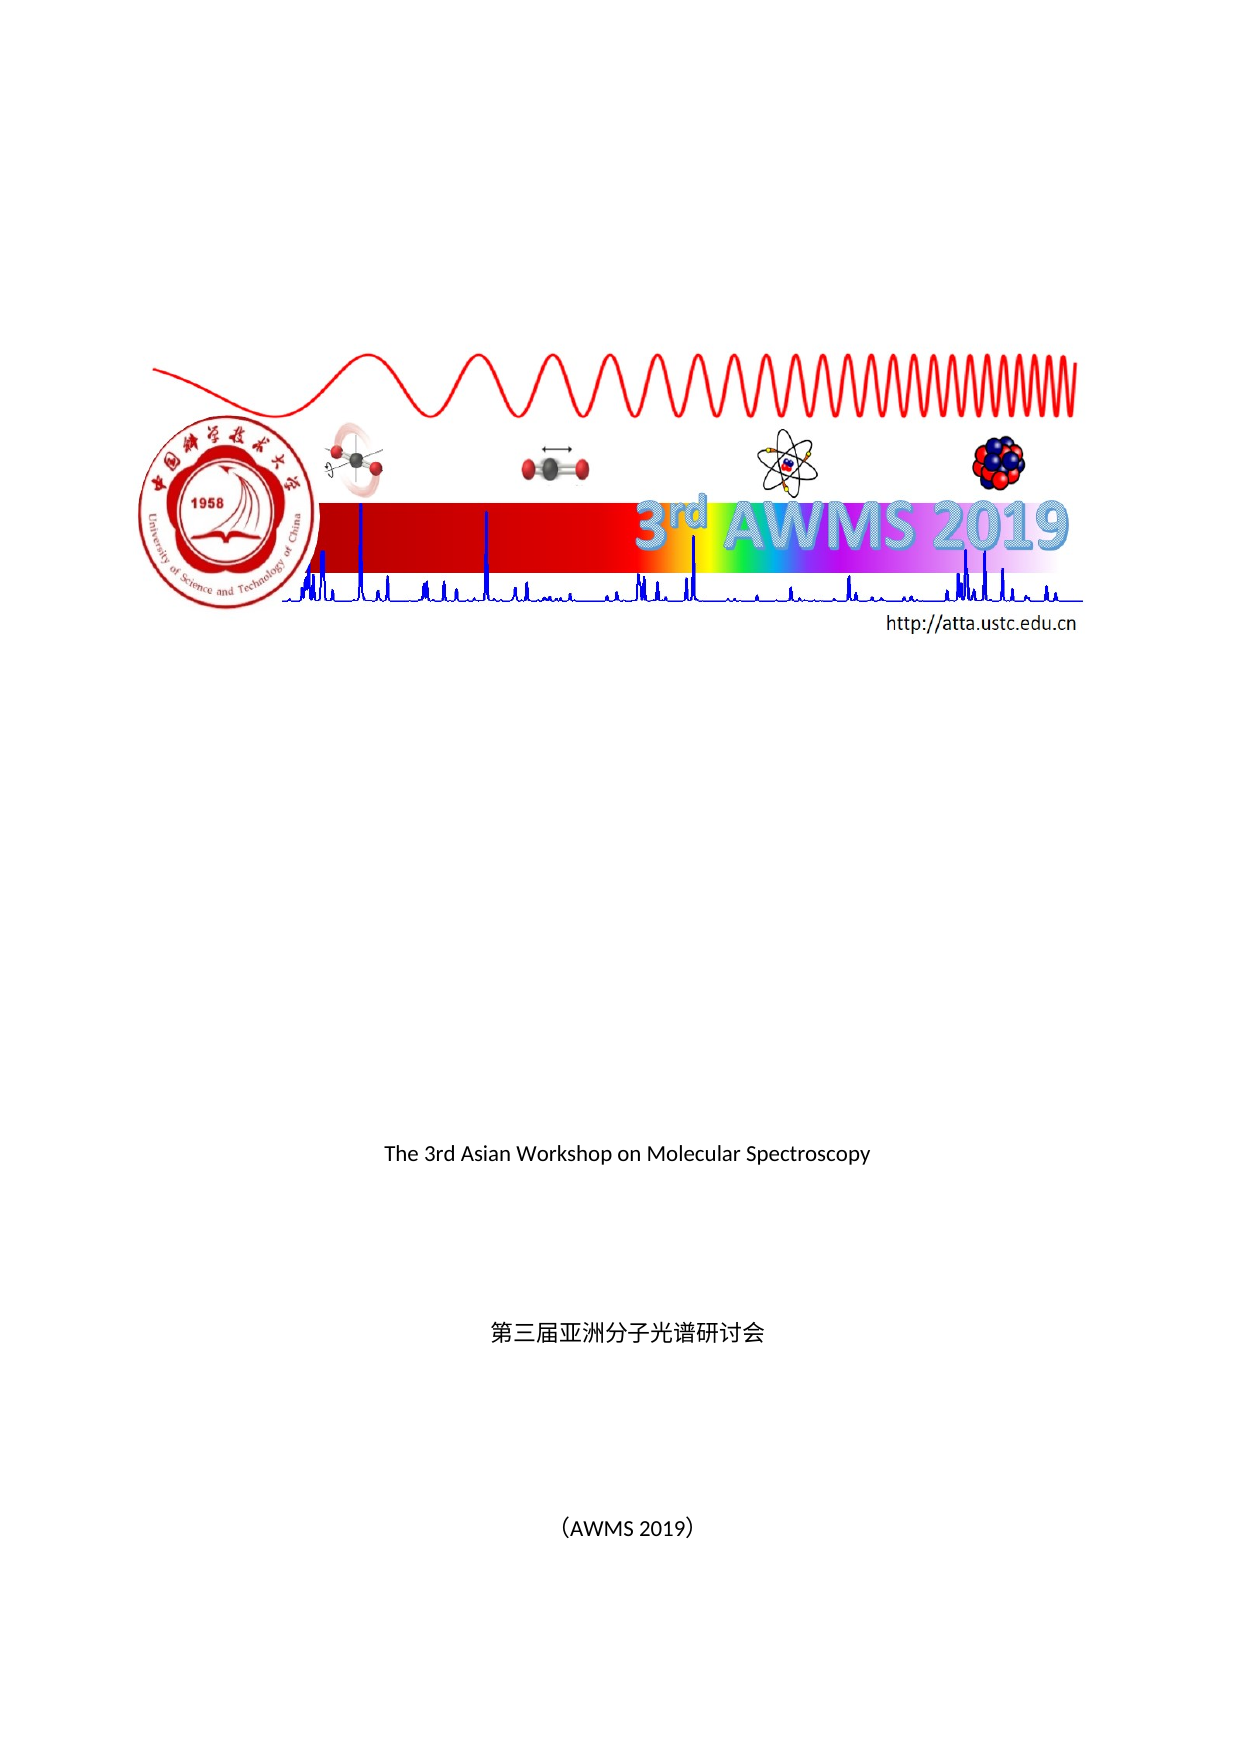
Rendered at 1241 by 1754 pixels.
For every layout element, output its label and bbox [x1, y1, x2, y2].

picture [132, 324, 1094, 647]
